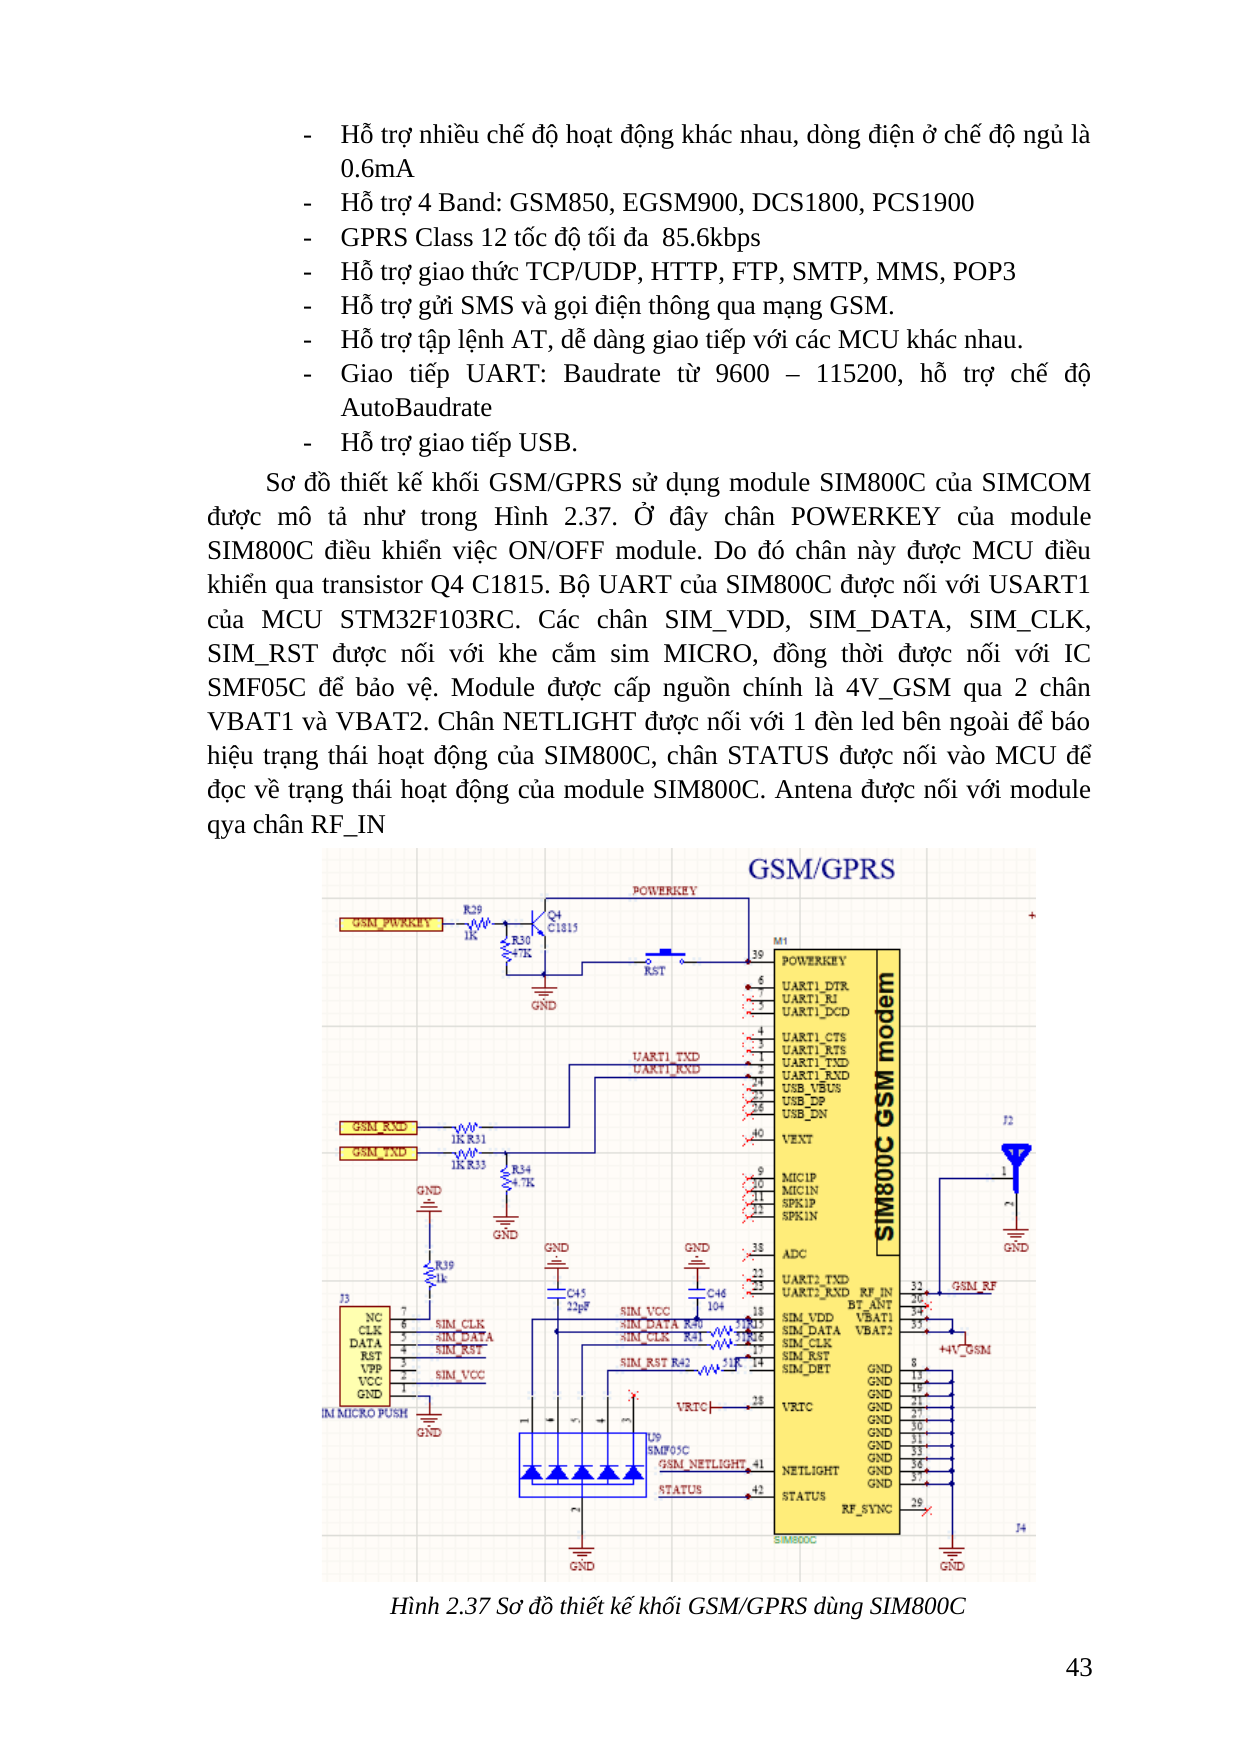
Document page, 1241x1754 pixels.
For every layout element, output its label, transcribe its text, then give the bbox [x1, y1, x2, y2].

list Hỗ trợ nhiều chế độ hoạt động khác nhau, dòng điện ở chế độ ngủ là 0.6mA [303, 118, 1092, 183]
list Hỗ trợ giao tiếp USB. [303, 426, 1092, 457]
list Hỗ trợ 4 Band: GSM850, EGSM900, DCS1800, PCS1900 [303, 186, 1092, 218]
list GPRS Class 12 tốc độ tối đa 85.6kbps [303, 221, 1092, 252]
picture [321, 848, 1036, 1582]
list Hỗ trợ giao thức TCP/UDP, HTTP, FTP, SMTP, MMS, POP3 [303, 255, 1092, 286]
list Hỗ trợ tập lệnh AT, dễ dàng giao tiếp với các MCU khác nhau. [303, 323, 1092, 354]
list Hỗ trợ gửi SMS và gọi điện thông qua mạng GSM. [303, 289, 1092, 320]
list Giao tiếp UART: Baudrate từ 9600 – 115200, hỗ trợ chế độ AutoBaudrate [303, 357, 1092, 423]
